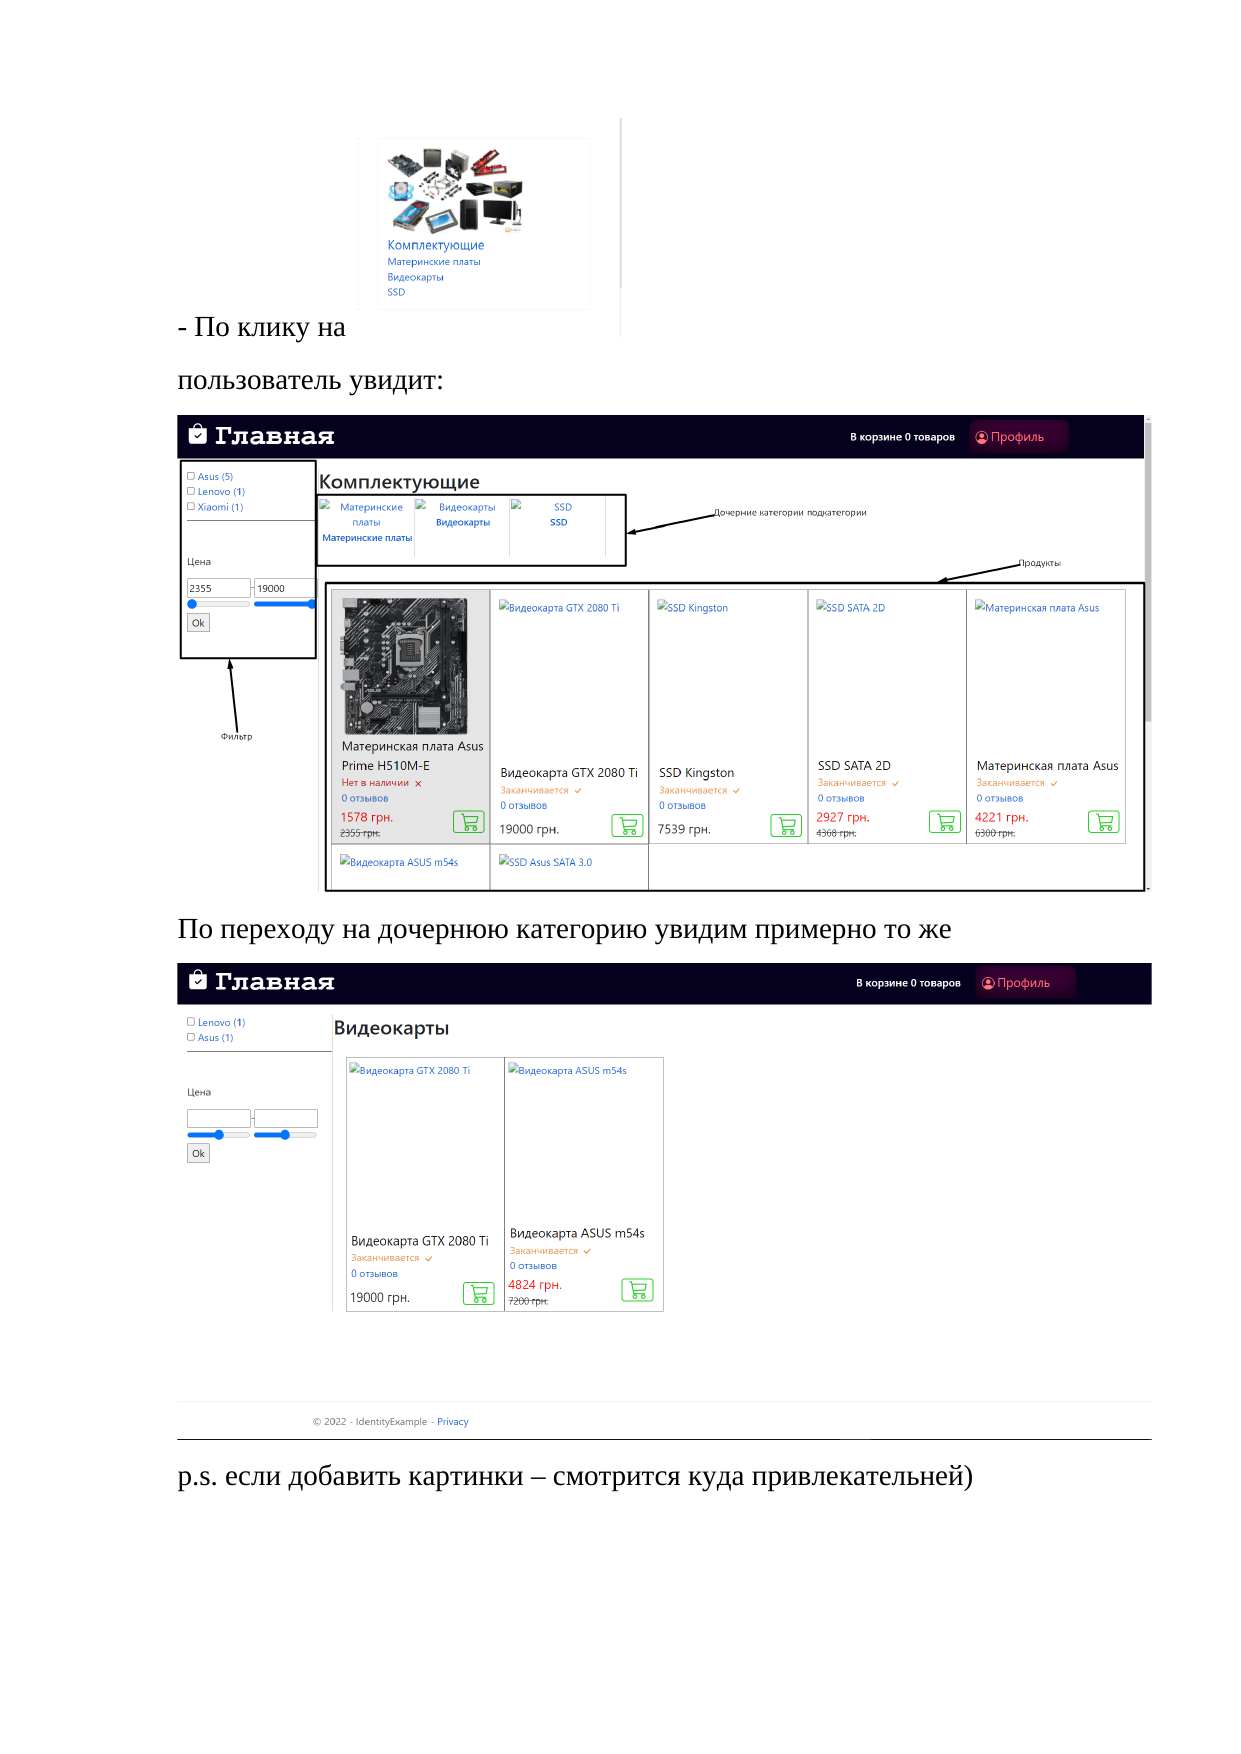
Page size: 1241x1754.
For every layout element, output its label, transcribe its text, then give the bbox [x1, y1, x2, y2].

picture [353, 118, 622, 337]
picture [177, 963, 1152, 1440]
text p.s. если добавить картинки – смотрится куда привлекательней) [177, 1458, 1152, 1492]
text пользователь увидит: [177, 362, 1152, 396]
text По переходу на дочернюю категорию увидим примерно то же [177, 911, 1152, 944]
picture [177, 415, 1152, 892]
